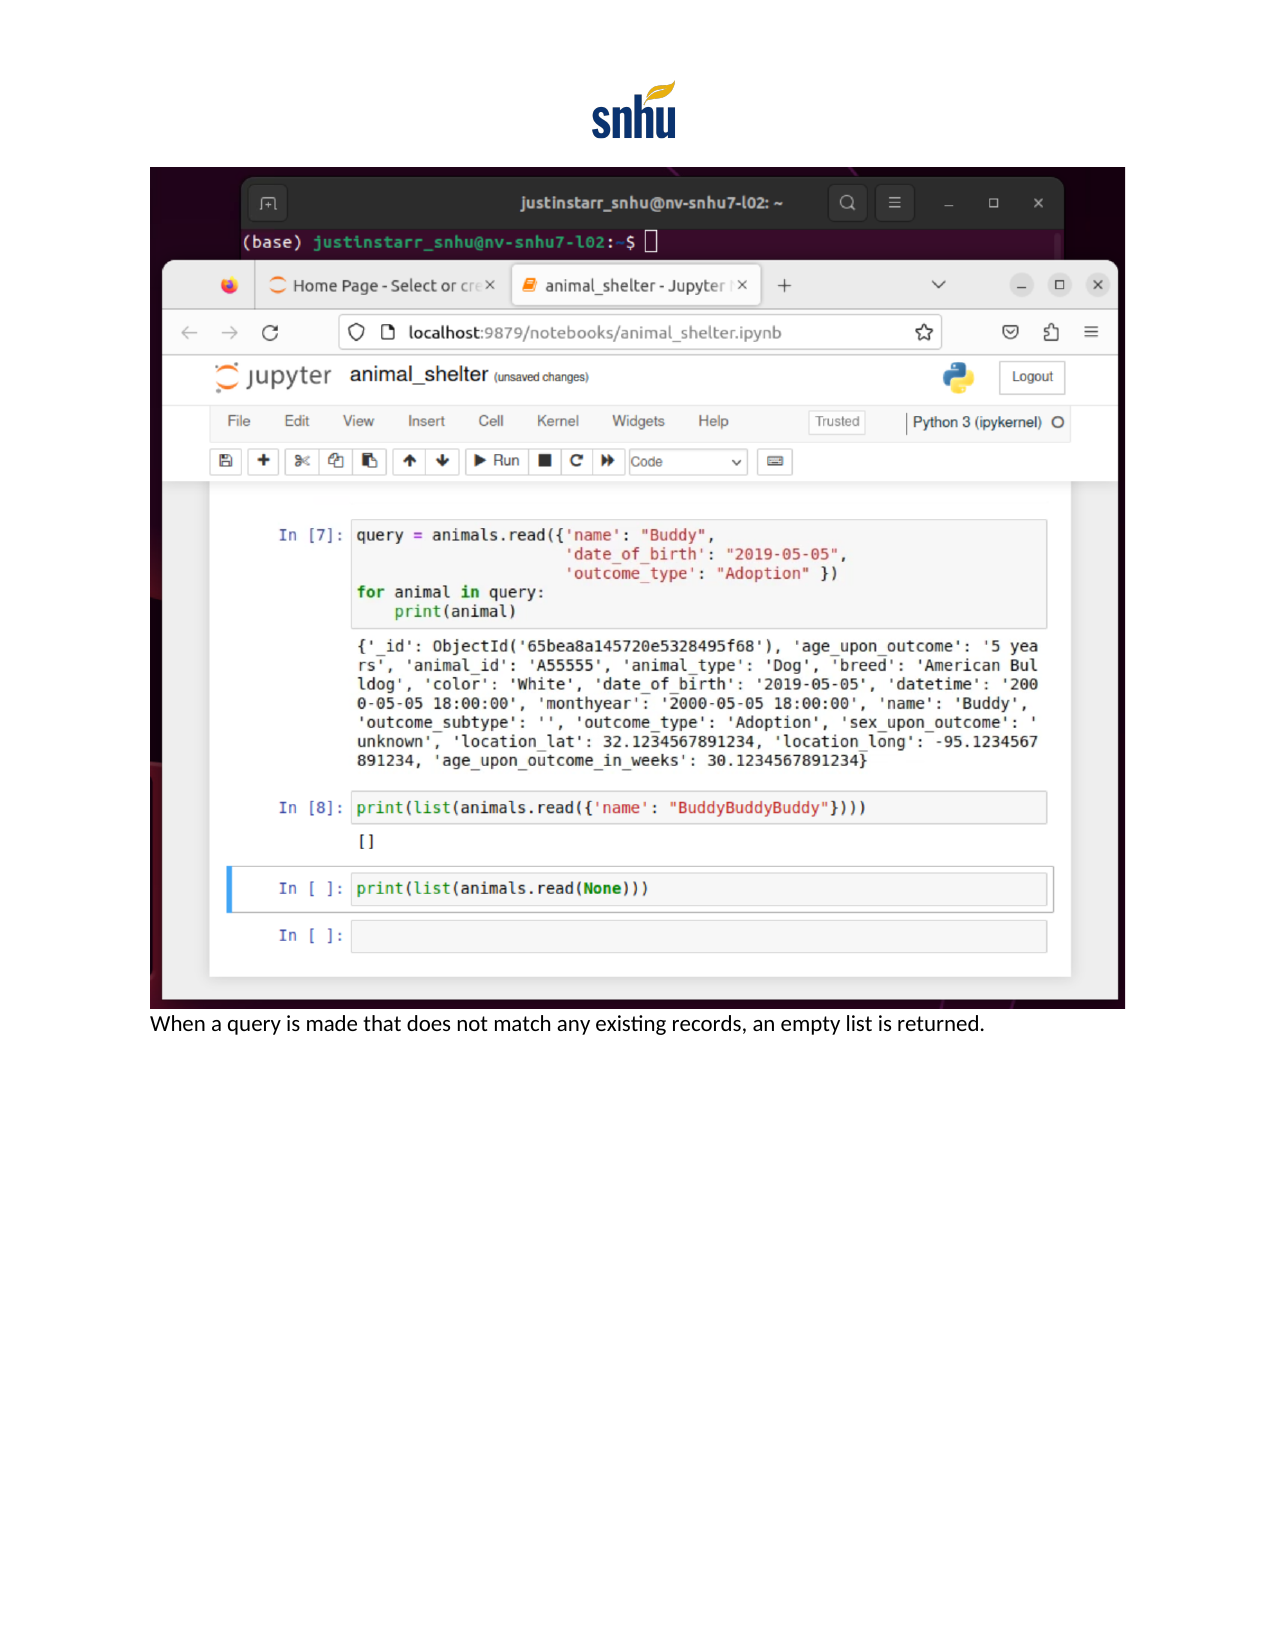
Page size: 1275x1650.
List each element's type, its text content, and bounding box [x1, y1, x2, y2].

text When a query is made that does not match any existing records, an empty list is returned. [150, 1009, 1125, 1037]
picture [150, 167, 1125, 1009]
picture [573, 75, 702, 147]
